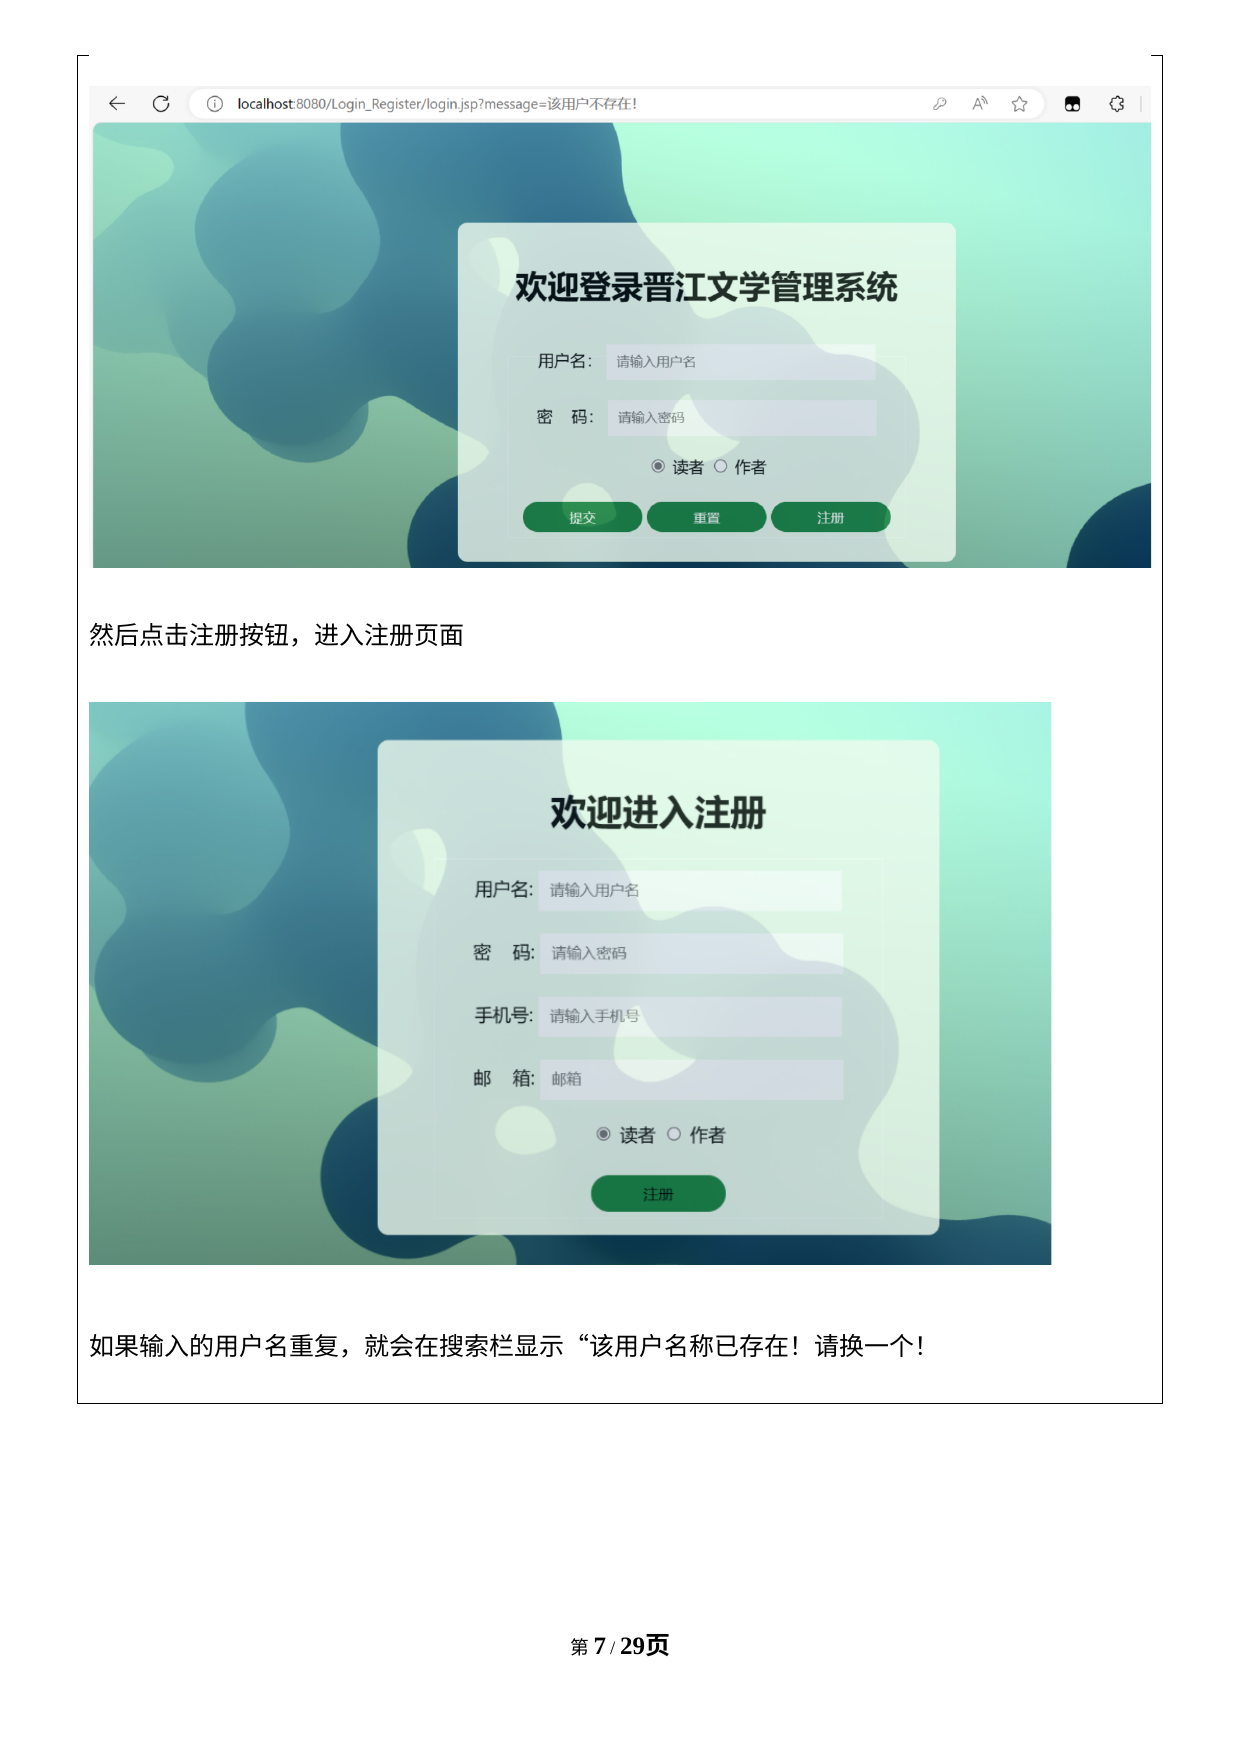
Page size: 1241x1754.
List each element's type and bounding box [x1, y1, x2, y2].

picture [89, 55, 1152, 568]
picture [89, 702, 1052, 1265]
table_header [78, 56, 1162, 1403]
